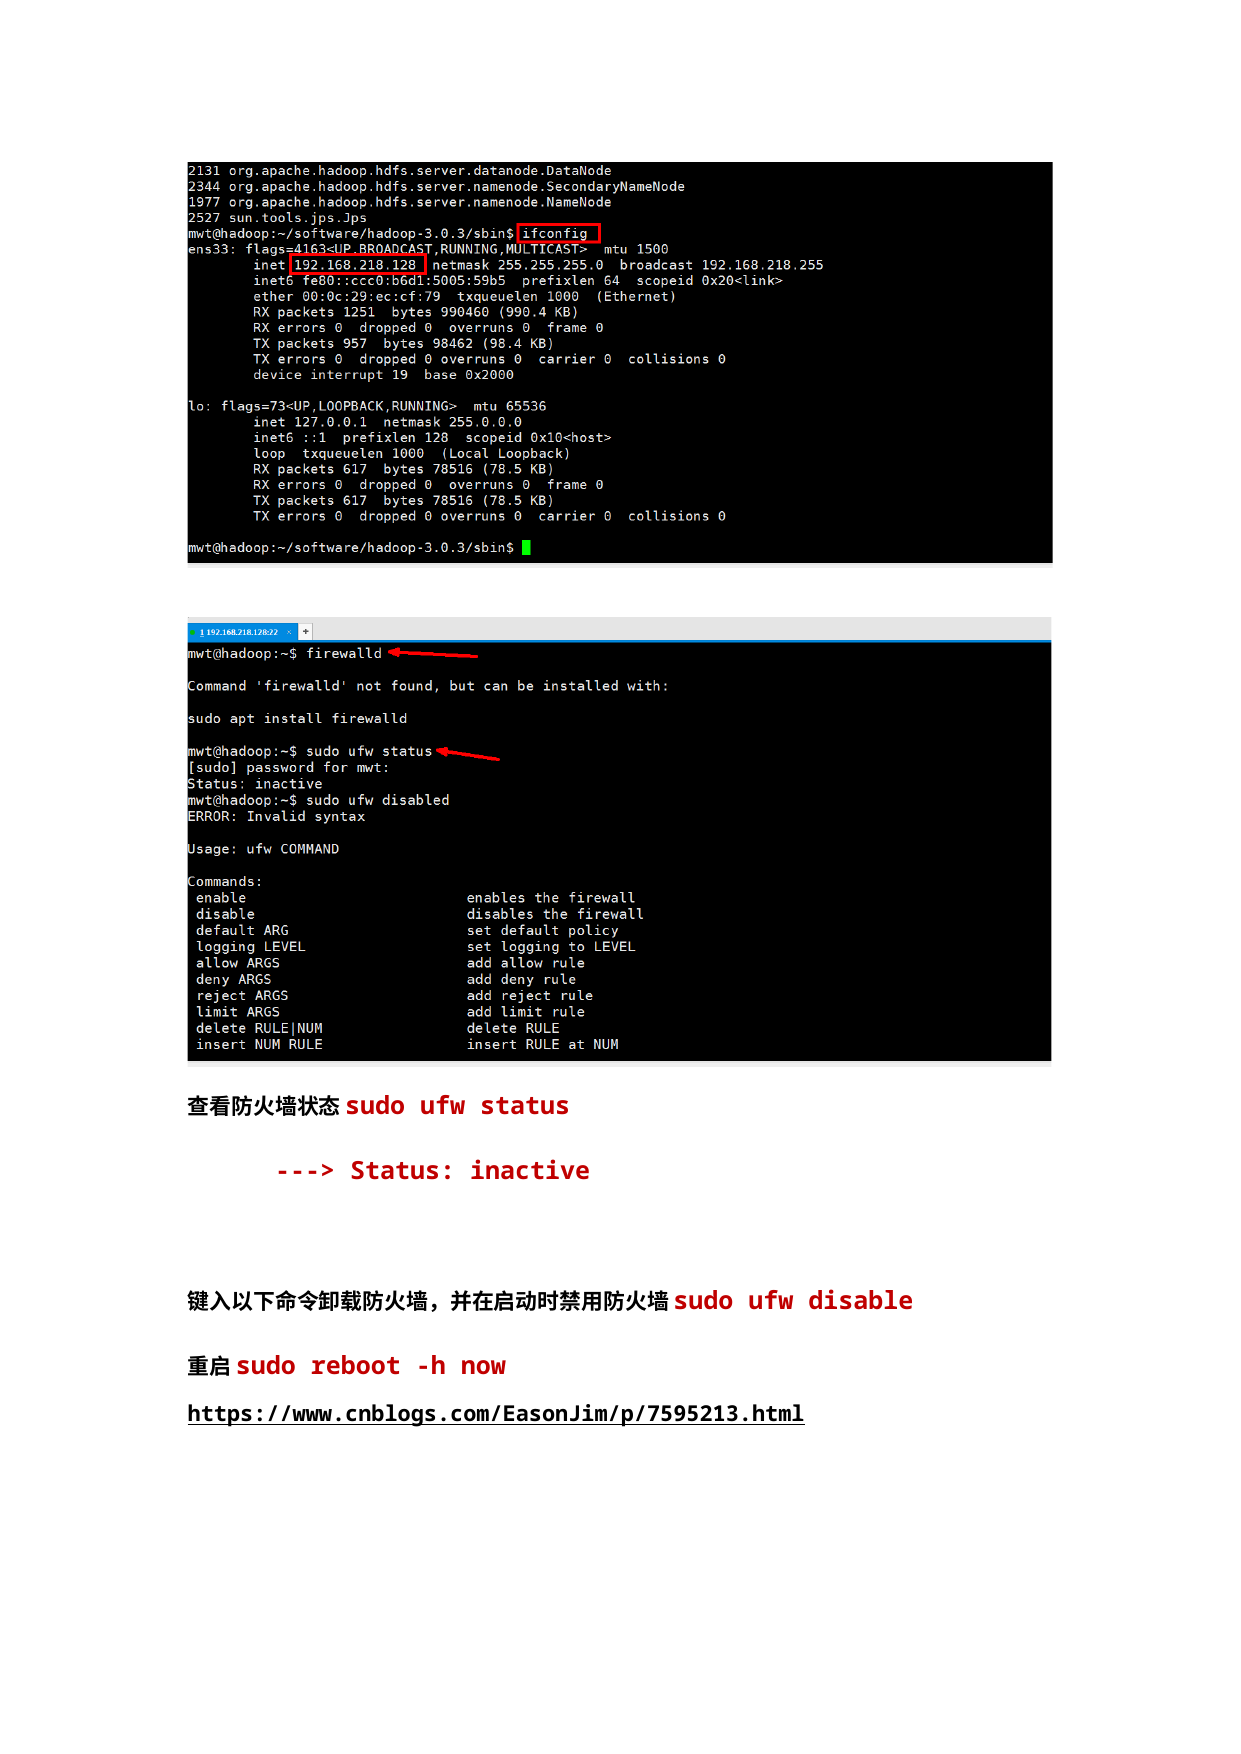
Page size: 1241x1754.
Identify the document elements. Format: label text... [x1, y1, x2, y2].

text 查看防火墙状态sudo ufw status [187, 1072, 1053, 1137]
text 键入以下命令卸载防火墙，并在启动时禁用防火墙sudo ufw disable [187, 1267, 1053, 1332]
picture [187, 162, 1053, 568]
text ---> Status: inactive [231, 1137, 1053, 1202]
picture [187, 617, 1052, 1067]
text 重启sudo reboot -h now [187, 1332, 1053, 1397]
text https://www.cnblogs.com/EasonJim/p/7595213.html [187, 1397, 1053, 1429]
